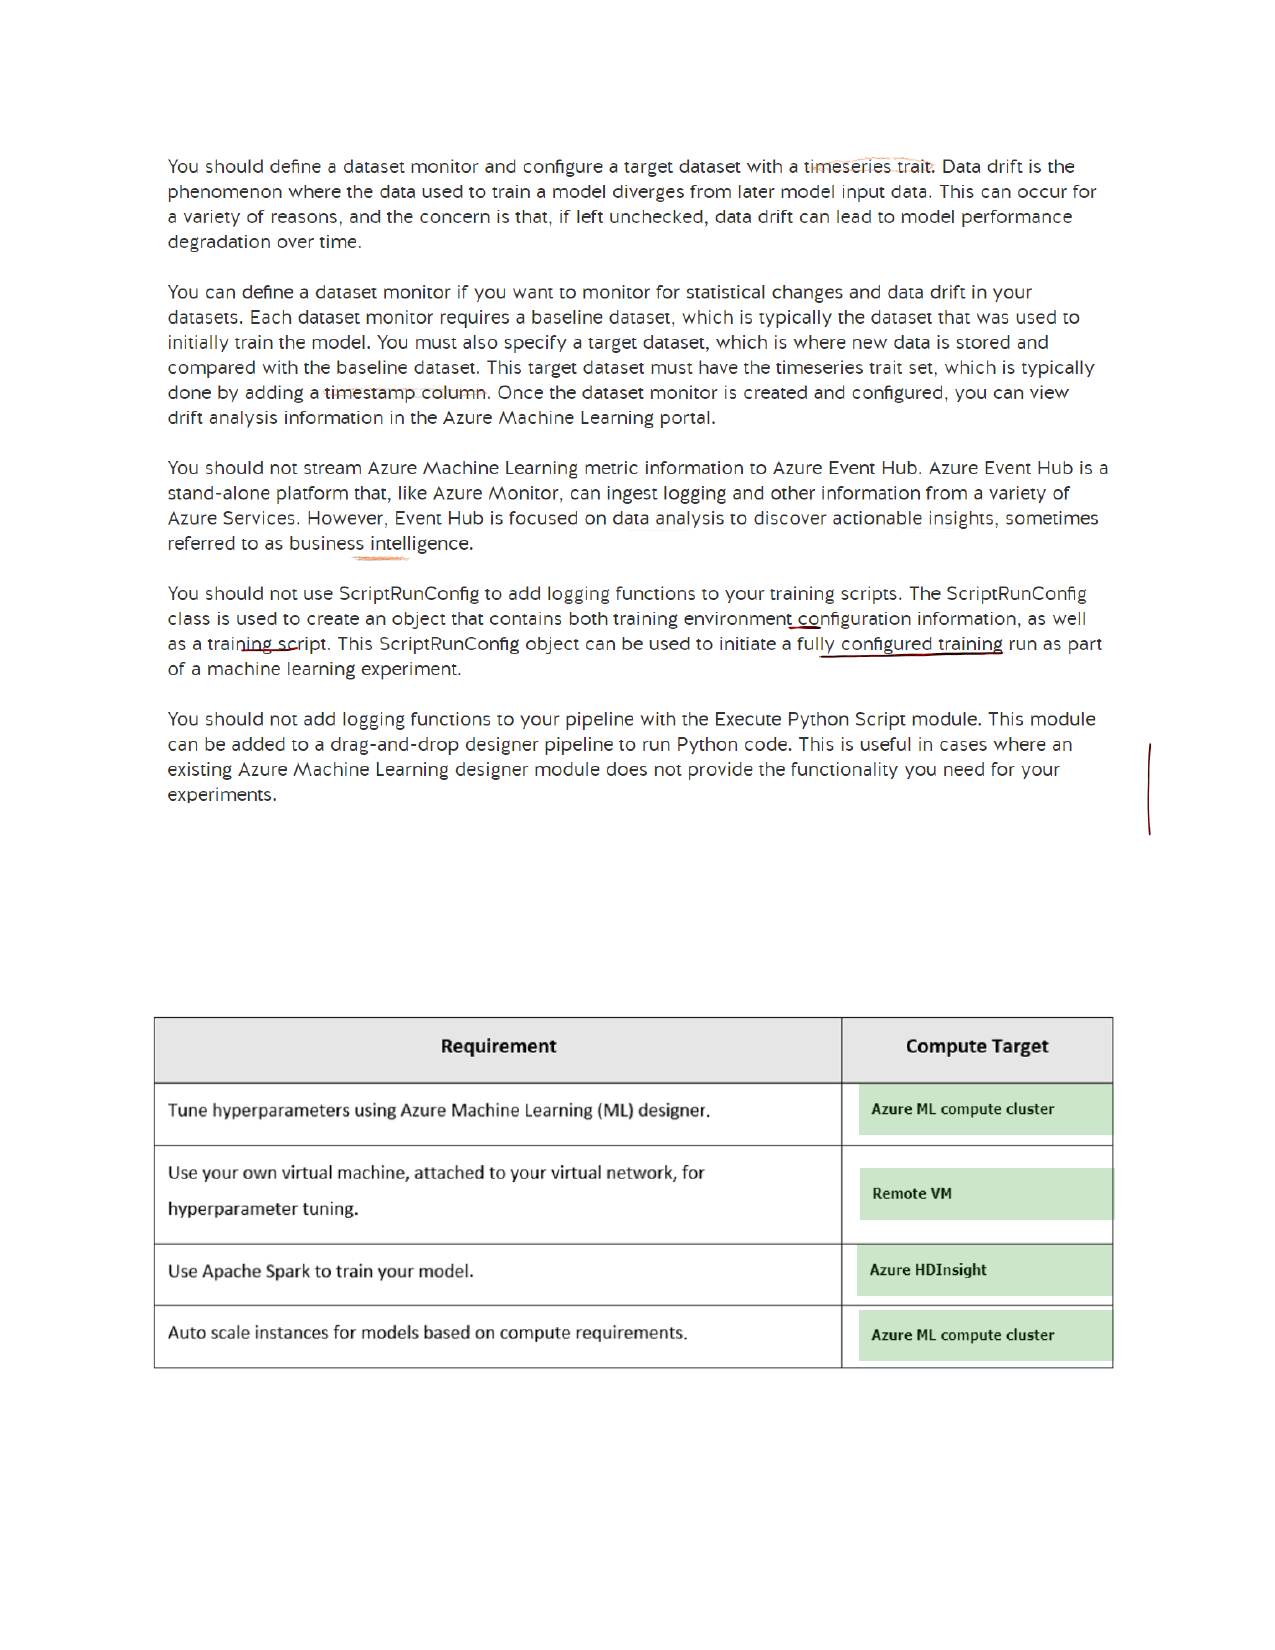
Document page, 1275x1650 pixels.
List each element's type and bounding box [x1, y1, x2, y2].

picture [150, 1009, 1125, 1372]
picture [150, 145, 1125, 803]
picture [1145, 738, 1153, 842]
